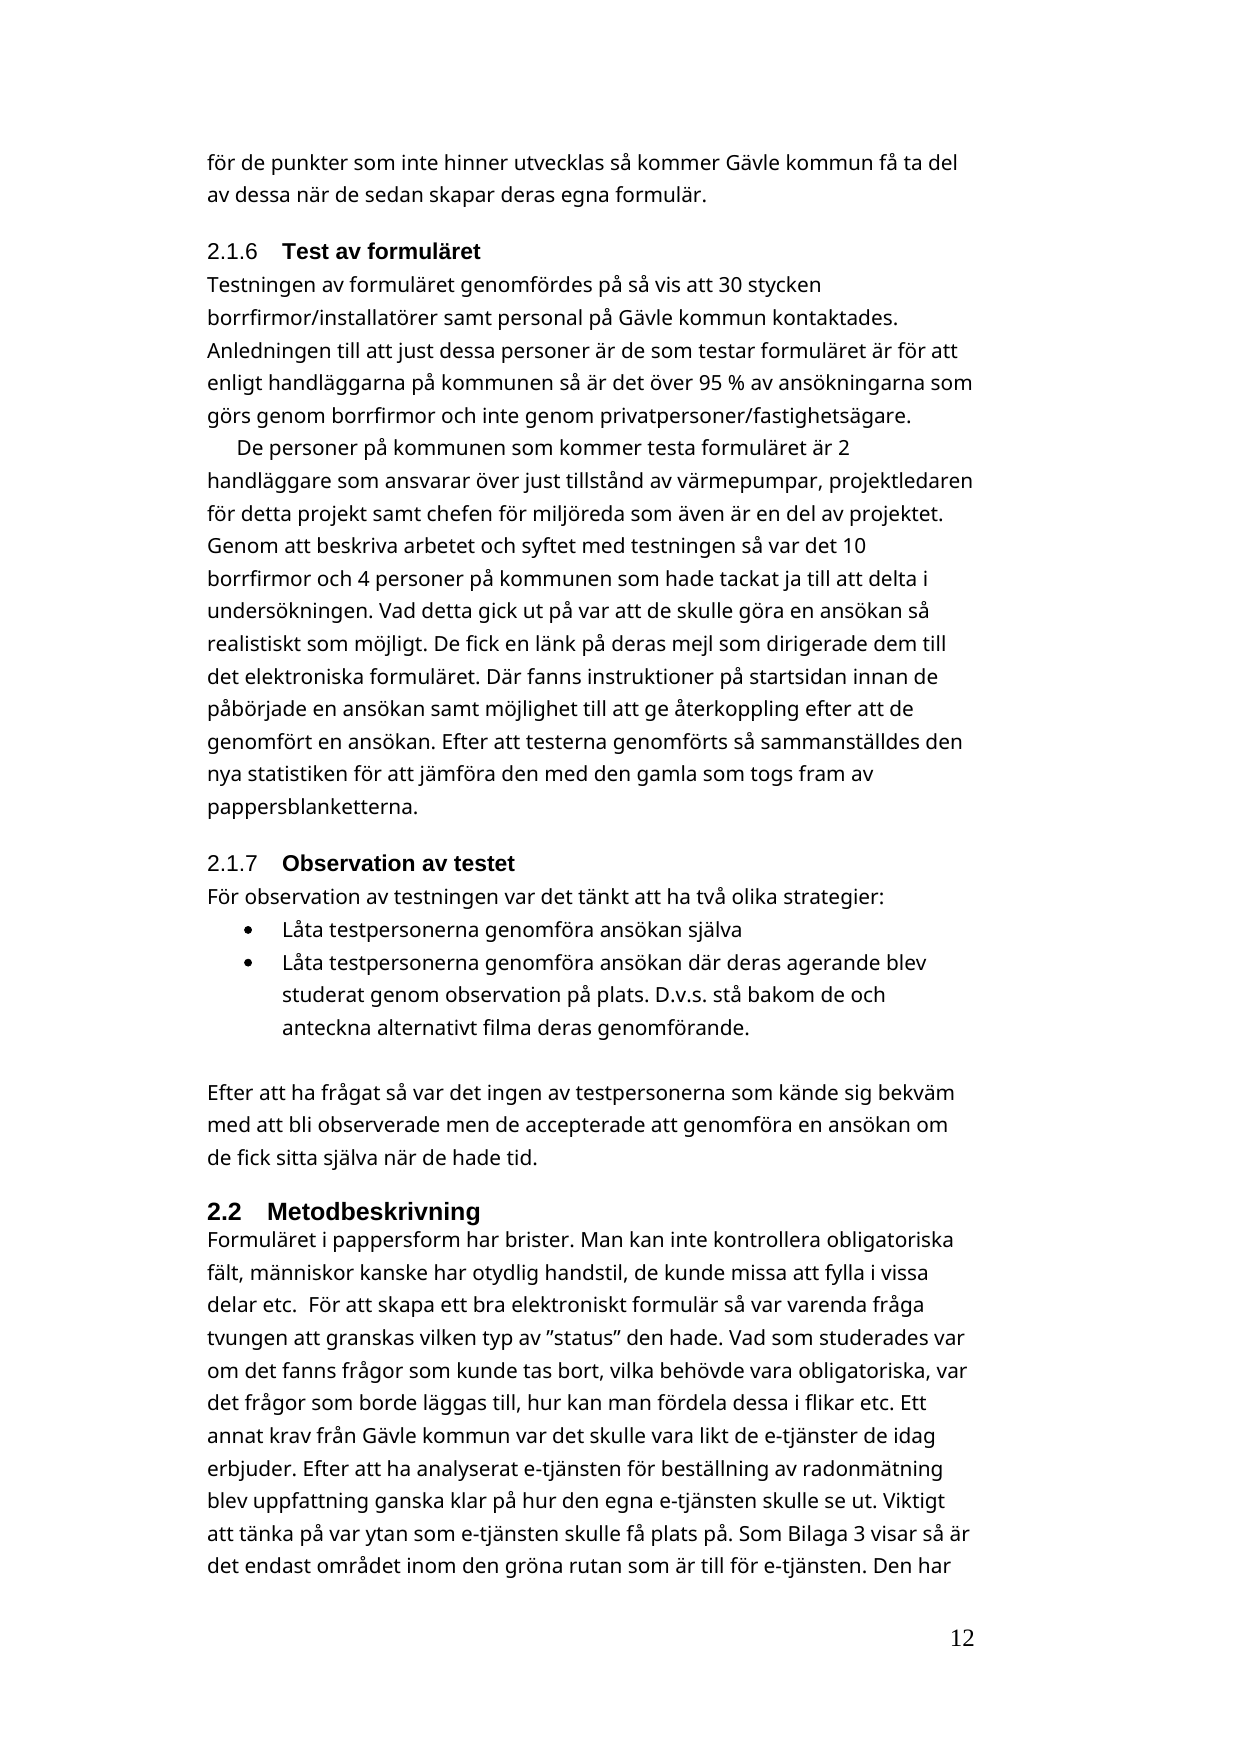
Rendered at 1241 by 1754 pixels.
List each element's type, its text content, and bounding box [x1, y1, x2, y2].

text Efter att ha frågat så var det ingen av testpersonerna som kände sig bekväm med att bli observerade men de accepterade att genomföra en ansökan om de fick sitta själva när de hade tid. [207, 1078, 974, 1172]
list Låta testpersonerna genomföra ansökan själva [244, 915, 974, 943]
text Testningen av formuläret genomfördes på så vis att 30 stycken borrfirmor/installatörer samt personal på Gävle kommun kontaktades. Anledningen till att just dessa personer är de som testar formuläret är för att enligt handläggarna på kommunen så är det över 95 % av ansökningarna som görs genom borrfirmor och inte genom privatpersoner/fastighetsägare. [207, 271, 974, 429]
subtitle Observation av testet [207, 850, 974, 876]
list Låta testpersonerna genomföra ansökan där deras agerande blev studerat genom observation på plats. D.v.s. stå bakom de och anteckna alternativt filma deras genomförande. [244, 948, 974, 1041]
subtitle Metodbeskrivning [207, 1197, 974, 1225]
text För observation av testningen var det tänkt att ha två olika strategier: [207, 882, 974, 911]
subtitle Test av formuläret [207, 238, 974, 264]
text De personer på kommunen som kommer testa formuläret är 2 handläggare som ansvarar över just tillstånd av värmepumpar, projektledaren för detta projekt samt chefen för miljöreda som även är en del av projektet. Genom att beskriva arbetet och syftet med testningen så var det 10 borrfirmor och 4 personer på kommunen som hade tackat ja till att delta i undersökningen. Vad detta gick ut på var att de skulle göra en ansökan så realistiskt som möjligt. De fick en länk på deras mejl som dirigerade dem till det elektroniska formuläret. Där fanns instruktioner på startsidan innan de påbörjade en ansökan samt möjlighet till att ge återkoppling efter att de genomfört en ansökan. Efter att testerna genomförts så sammanställdes den nya statistiken för att jämföra den med den gamla som togs fram av pappersblanketterna. [207, 433, 974, 821]
